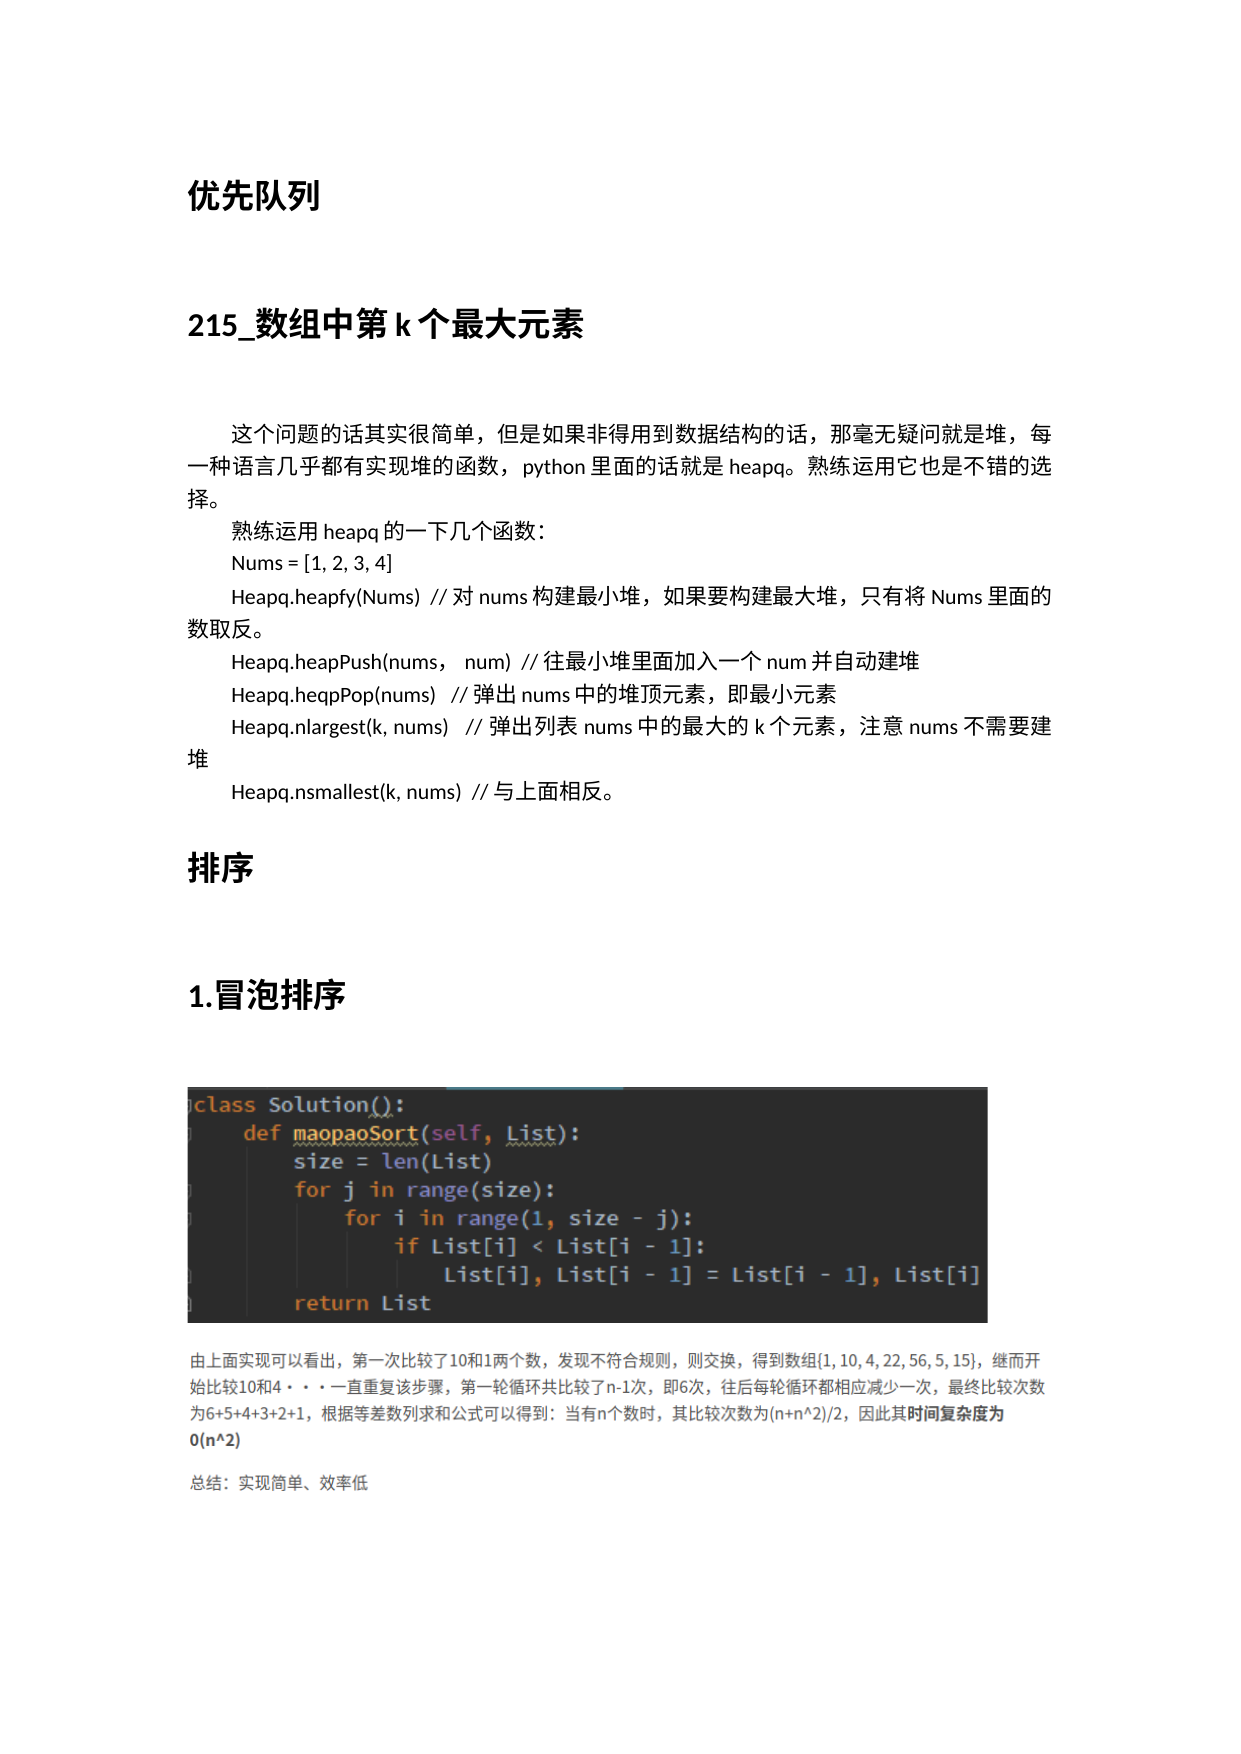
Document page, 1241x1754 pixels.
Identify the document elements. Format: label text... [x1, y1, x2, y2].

text Heapq.heapfy(Nums) // 对nums构建最小堆，如果要构建最大堆，只有将Nums里面的数取反。 [187, 579, 1053, 644]
text Nums = [1, 2, 3, 4] [187, 546, 1053, 579]
text Heapq.heapPush(nums， num) // 往最小堆里面加入一个num并自动建堆 [187, 644, 1053, 676]
text Heapq.nsmallest(k, nums) // 与上面相反。 [187, 774, 1053, 806]
text 熟练运用heapq的一下几个函数： [187, 514, 1053, 546]
subtitle 排序 [187, 833, 1053, 898]
picture [187, 1347, 1053, 1495]
subtitle 优先队列 [187, 162, 1053, 227]
text Heapq.heqpPop(nums) // 弹出nums中的堆顶元素，即最小元素 [187, 676, 1053, 709]
subtitle 1.冒泡排序 [187, 961, 1053, 1026]
subtitle 215_数组中第k个最大元素 [187, 289, 1053, 354]
text Heapq.nlargest(k, nums) // 弹出列表nums中的最大的k个元素，注意nums不需要建堆 [187, 709, 1053, 774]
picture [187, 1087, 988, 1323]
text 这个问题的话其实很简单，但是如果非得用到数据结构的话，那毫无疑问就是堆，每一种语言几乎都有实现堆的函数，python里面的话就是heapq。熟练运用它也是不错的选择。 [187, 416, 1053, 514]
